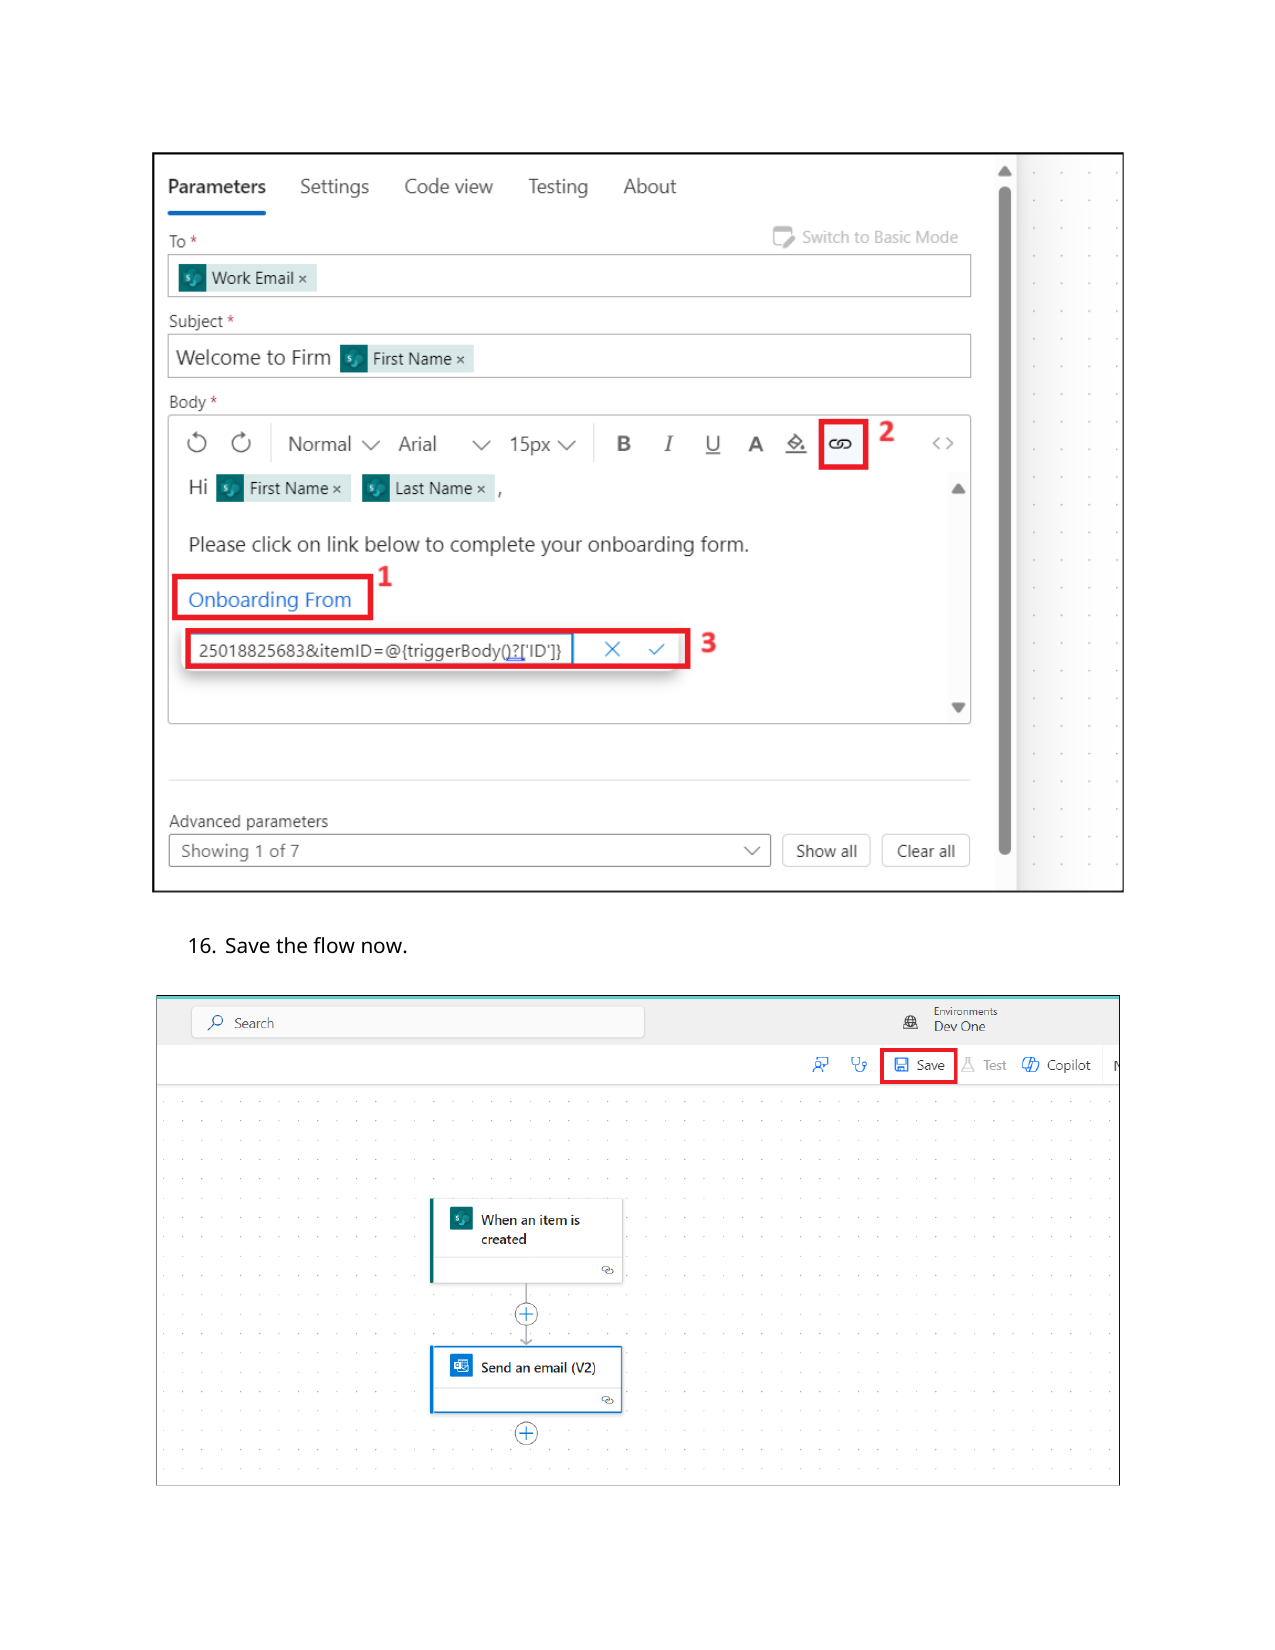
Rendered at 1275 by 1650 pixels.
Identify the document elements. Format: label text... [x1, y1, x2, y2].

picture [150, 993, 1124, 1489]
list Save the flow now. [187, 931, 1125, 960]
picture [150, 150, 1125, 898]
